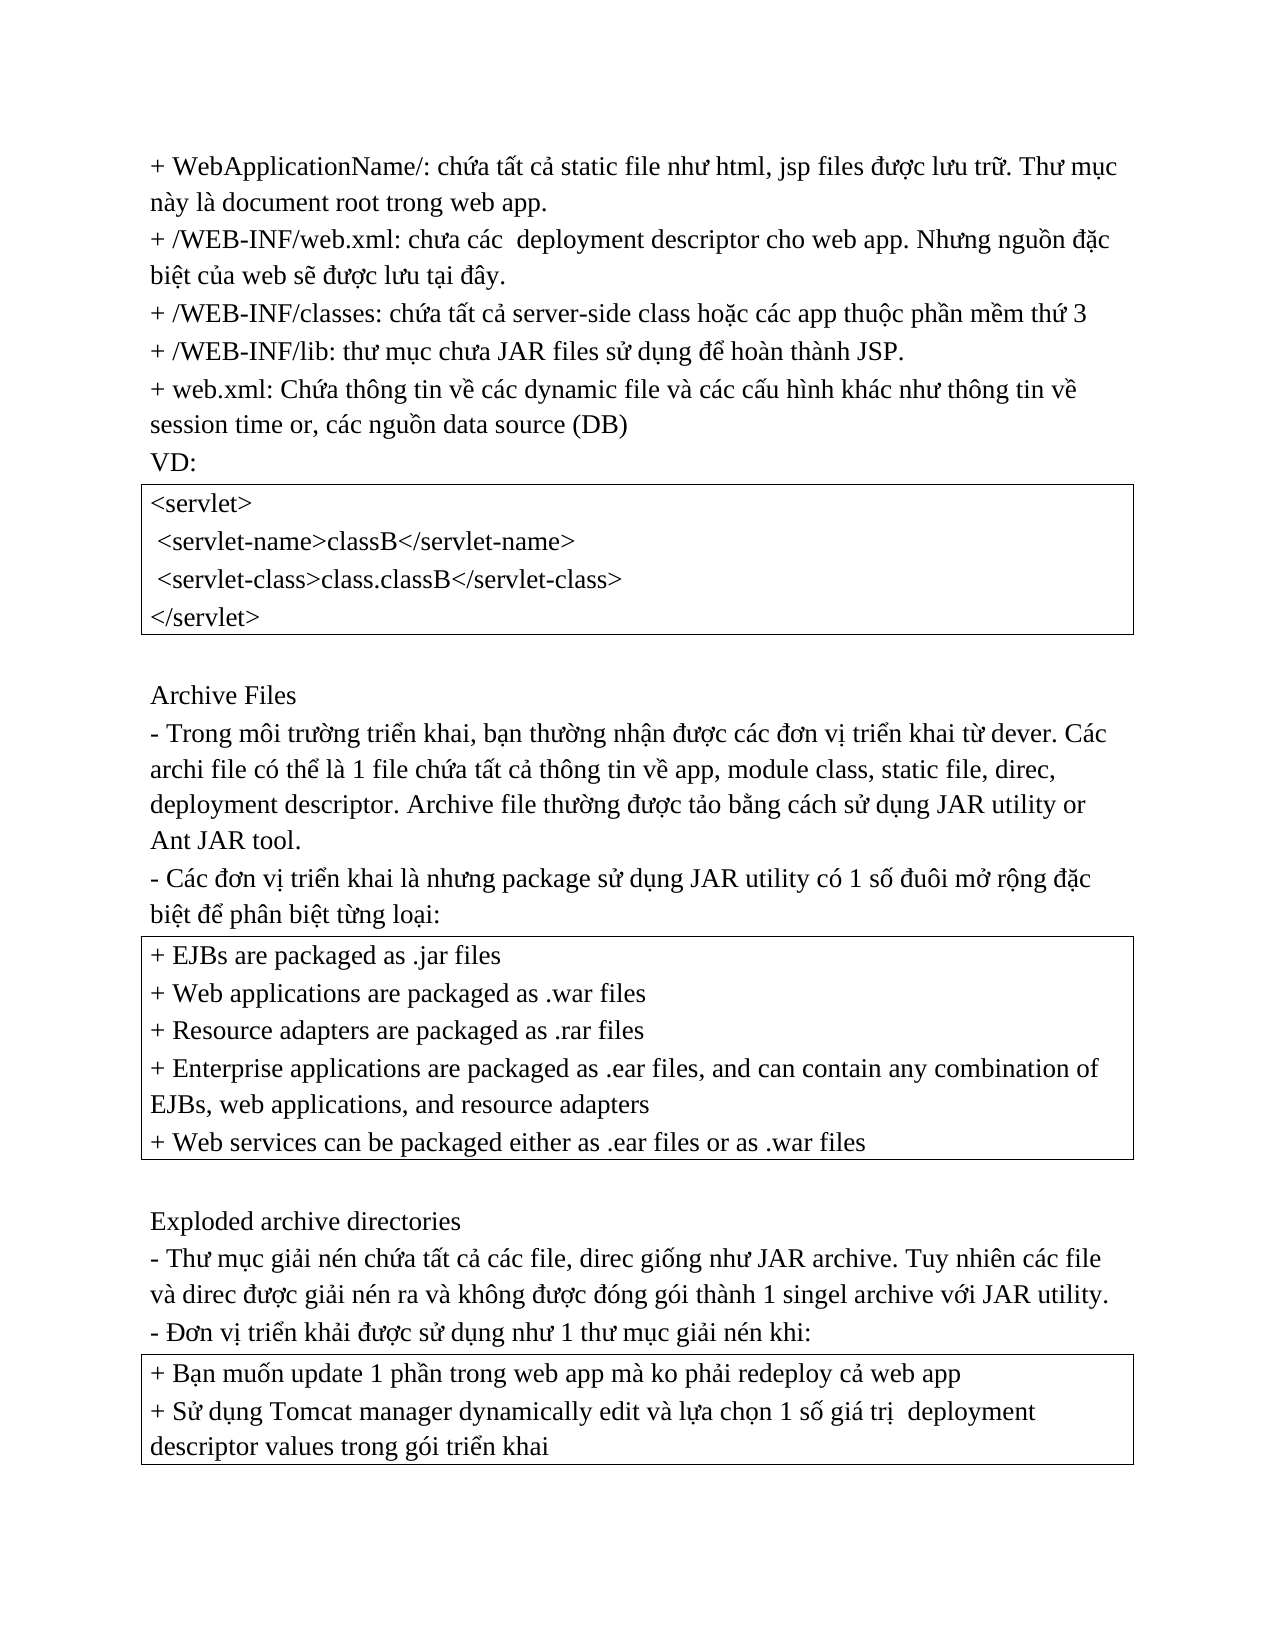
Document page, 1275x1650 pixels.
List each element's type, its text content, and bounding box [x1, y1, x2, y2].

text + Web services can be packaged either as .ear files or as .war files [142, 1123, 1133, 1159]
text + Sử dụng Tomcat manager dynamically edit và lựa chọn 1 số giá trị deployment descriptor values trong gói triển khai [142, 1392, 1133, 1464]
text <servlet> [142, 485, 1133, 518]
text - Trong môi trường triển khai, bạn thường nhận được các đơn vị triển khai từ dever. Các archi file có thể là 1 file chứa tất cả thông tin về app, module class, static file, direc, deployment descriptor. Archive file thường được tảo bằng cách sử dụng JAR utility or Ant JAR tool. [150, 717, 1125, 856]
text + EJBs are packaged as .jar files [142, 937, 1133, 970]
text + WebApplicationName/: chứa tất cả static file như html, jsp files được lưu trữ. Thư mục này là document root trong web app. [150, 150, 1125, 217]
text </servlet> [142, 597, 1133, 634]
text - Đơn vị triển khải được sử dụng như 1 thư mục giải nén khi: [150, 1316, 1125, 1347]
text VD: [150, 446, 1125, 477]
text + /WEB-INF/classes: chứa tất cả server-side class hoặc các app thuộc phần mềm thứ 3 [150, 297, 1125, 328]
text - Thư mục giải nén chứa tất cả các file, direc giống như JAR archive. Tuy nhiên các file và direc được giải nén ra và không được đóng gói thành 1 singel archive với JAR utility. [150, 1242, 1125, 1309]
text + /WEB-INF/lib: thư mục chưa JAR files sử dụng để hoàn thành JSP. [150, 335, 1125, 366]
text <servlet-name>classB</servlet-name> [142, 522, 1133, 556]
text + Resource adapters are packaged as .rar files [142, 1011, 1133, 1046]
text + web.xml: Chứa thông tin về các dynamic file và các cấu hình khác như thông tin về session time or, các nguồn data source (DB) [150, 373, 1125, 439]
text - Các đơn vị triển khai là nhưng package sử dụng JAR utility có 1 số đuôi mở rộng đặc biệt để phân biệt từng loại: [150, 862, 1125, 929]
text + Bạn muốn update 1 phần trong web app mà ko phải redeploy cả web app [142, 1355, 1133, 1388]
text + Enterprise applications are packaged as .ear files, and can contain any combination of EJBs, web applications, and resource adapters [142, 1049, 1133, 1119]
text + Web applications are packaged as .war files [142, 973, 1133, 1008]
text <servlet-class>class.classB</servlet-class> [142, 560, 1133, 594]
text + /WEB-INF/web.xml: chưa các deployment descriptor cho web app. Nhưng nguồn đặc biệt của web sẽ được lưu tại đây. [150, 223, 1125, 290]
text Archive Files [150, 679, 1125, 711]
text Exploded archive directories [150, 1204, 1125, 1236]
